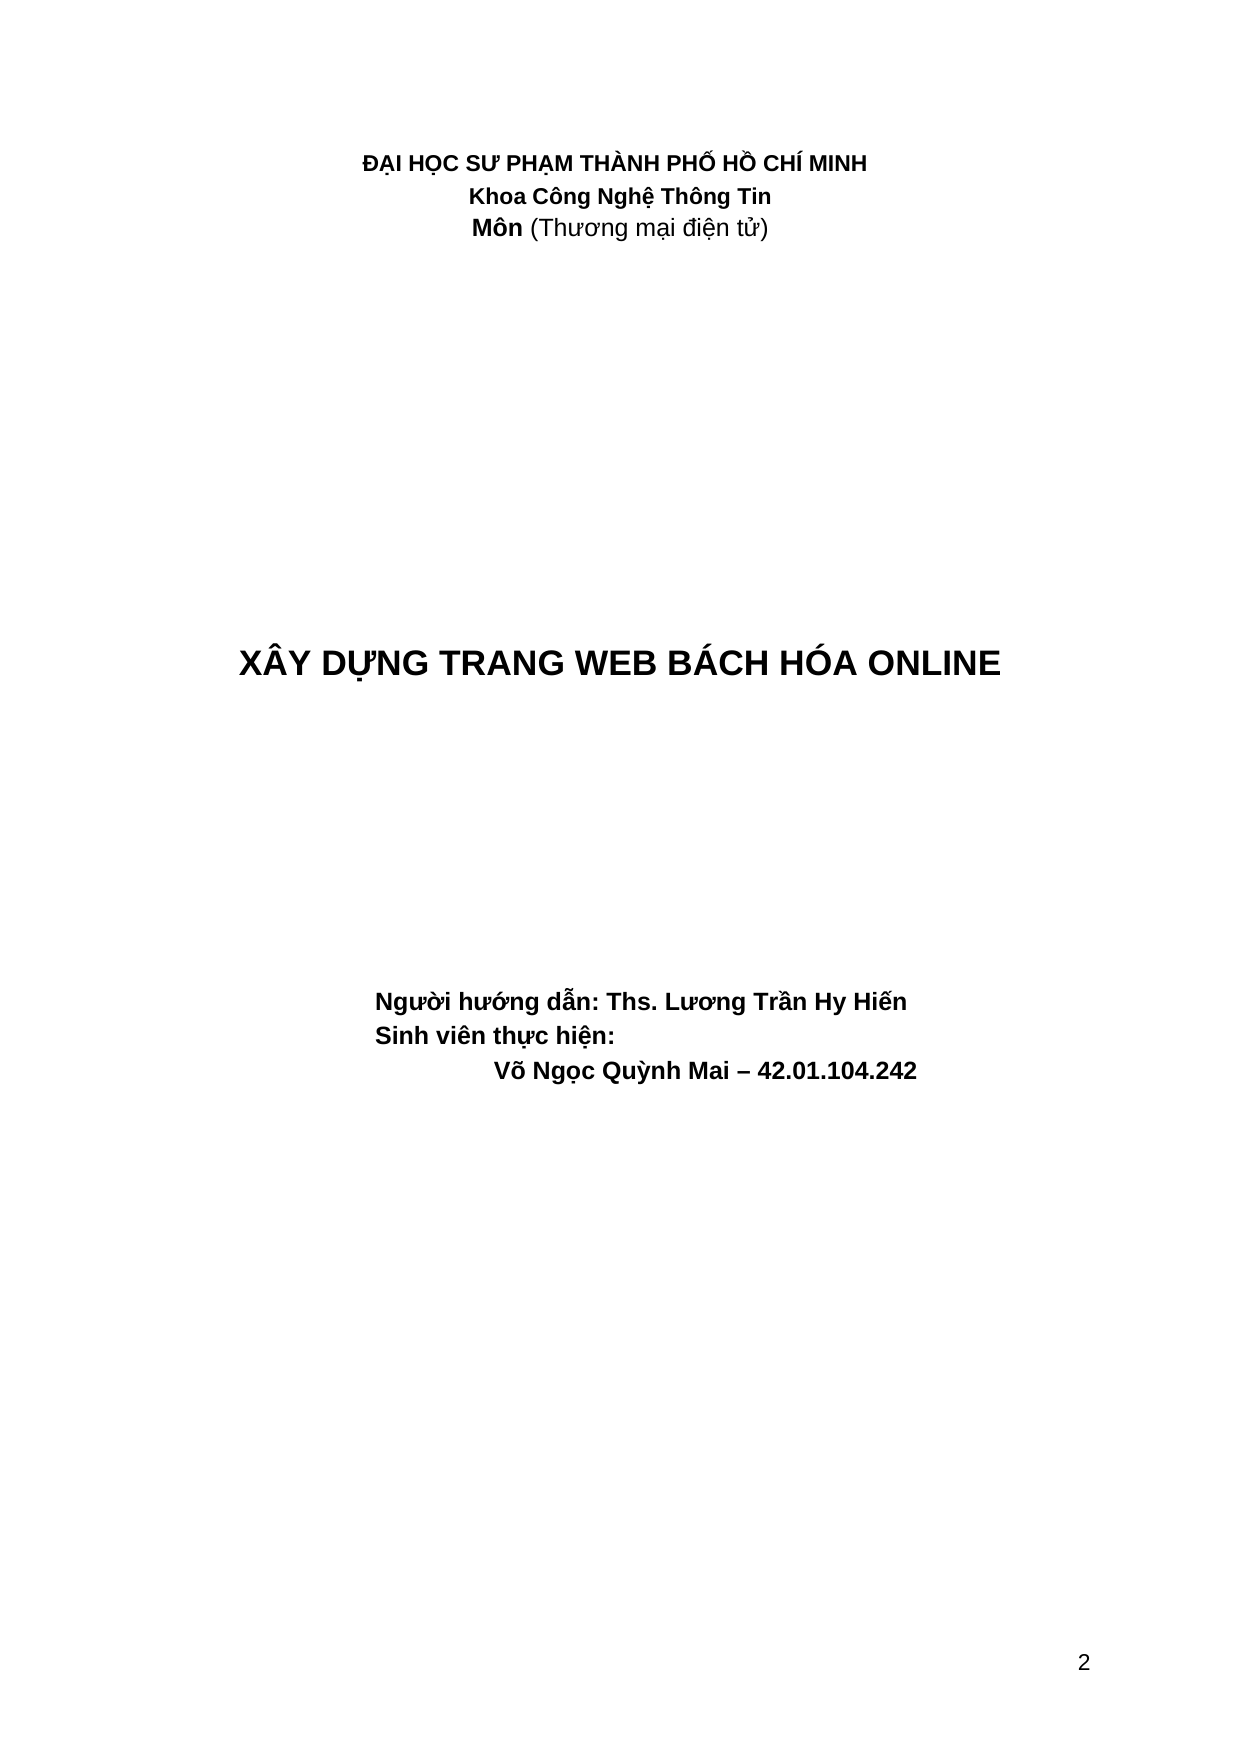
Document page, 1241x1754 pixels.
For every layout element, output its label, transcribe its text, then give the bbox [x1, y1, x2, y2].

text ĐẠI HỌC SƯ PHẠM THÀNH PHỐ HỒ CHÍ MINH [139, 150, 1090, 176]
text XÂY DỰNG TRANG WEB BÁCH HÓA ONLINE [150, 642, 1090, 683]
text Sinh viên thực hiện: [319, 1022, 1015, 1049]
text Người hướng dẫn: Ths. Lương Trần Hy Hiến [319, 988, 1015, 1016]
text Khoa Công Nghệ Thông Tin [150, 183, 1090, 209]
text Môn (Thương mại điện tử) [150, 213, 1090, 242]
text Võ Ngọc Quỳnh Mai – 42.01.104.242 [494, 1056, 1090, 1084]
